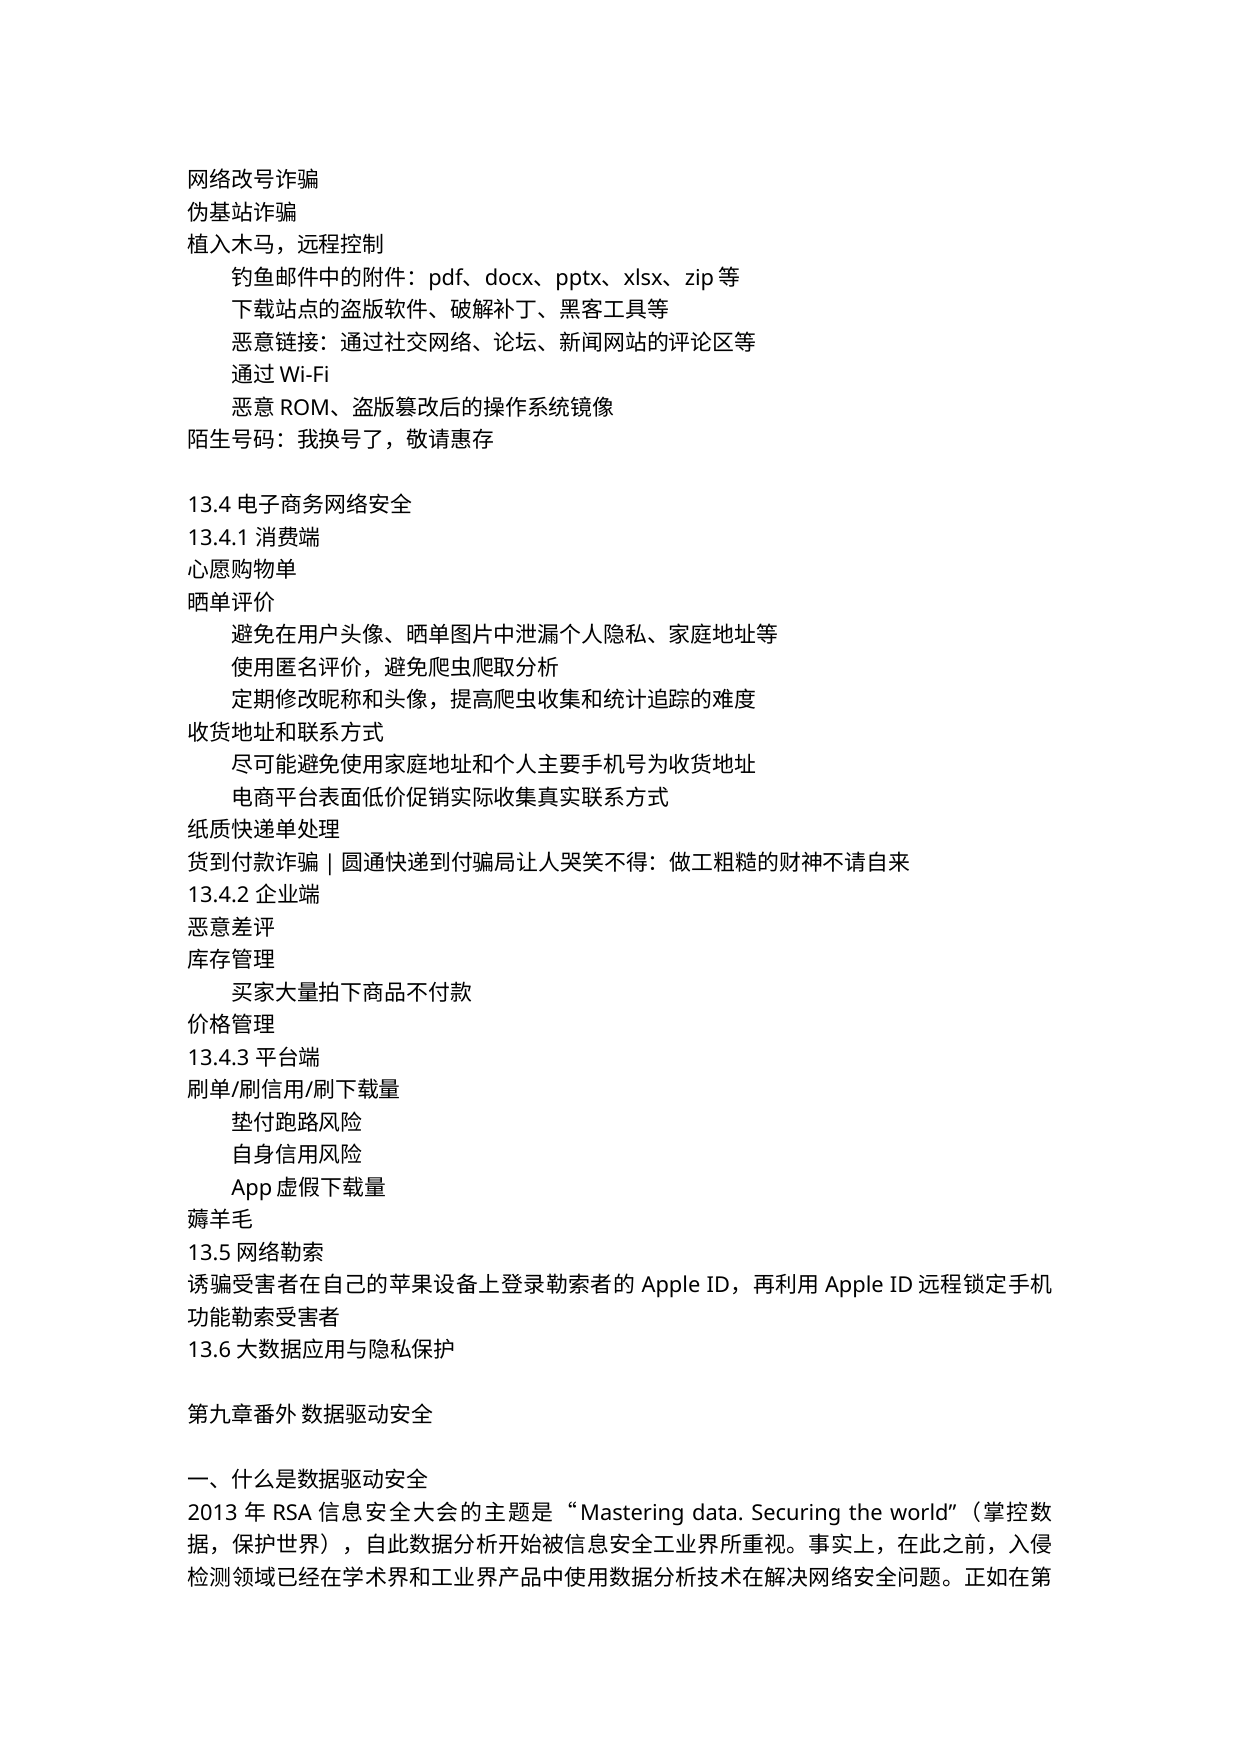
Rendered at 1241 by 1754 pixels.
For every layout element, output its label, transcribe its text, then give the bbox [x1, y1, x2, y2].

list App虚假下载量 [187, 1169, 1053, 1202]
list 陌生号码：我换号了，敬请惠存 [187, 422, 1053, 454]
list 恶意ROM、盗版篡改后的操作系统镜像 [187, 389, 1053, 422]
list 13.4.2 企业端 [187, 877, 1053, 909]
list 避免在用户头像、晒单图片中泄漏个人隐私、家庭地址等 [187, 617, 1053, 649]
list 买家大量拍下商品不付款 [187, 974, 1053, 1007]
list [187, 1494, 1053, 1592]
list 网络改号诈骗 [187, 162, 1053, 194]
list 定期修改昵称和头像，提高爬虫收集和统计追踪的难度 [187, 682, 1053, 714]
list 晒单评价 [187, 584, 1053, 617]
list 钓鱼邮件中的附件：pdf、docx、pptx、xlsx、zip等 [187, 259, 1053, 292]
list 恶意链接：通过社交网络、论坛、新闻网站的评论区等 [187, 324, 1053, 357]
list 价格管理 [187, 1007, 1053, 1039]
list 伪基站诈骗 [187, 194, 1053, 227]
list 通过Wi-Fi [187, 357, 1053, 389]
list 纸质快递单处理 [187, 812, 1053, 844]
list 库存管理 [187, 942, 1053, 974]
list 心愿购物单 [187, 552, 1053, 584]
list 自身信用风险 [187, 1137, 1053, 1169]
list 13.5 网络勒索 [187, 1234, 1053, 1267]
list 13.4 电子商务网络安全 [187, 487, 1053, 519]
list 13.4.3 平台端 [187, 1039, 1053, 1072]
list 薅羊毛 [187, 1202, 1053, 1234]
list 13.4.1 消费端 [187, 519, 1053, 552]
list 尽可能避免使用家庭地址和个人主要手机号为收货地址 [187, 747, 1053, 779]
list 诱骗受害者在自己的苹果设备上登录勒索者的Apple ID，再利用Apple ID远程锁定手机功能勒索受害者 [187, 1267, 1053, 1332]
list 第九章番外 数据驱动安全 [187, 1397, 1053, 1429]
list 植入木马，远程控制 [187, 227, 1053, 259]
list 使用匿名评价，避免爬虫爬取分析 [187, 649, 1053, 682]
list 一、什么是数据驱动安全 [187, 1462, 1053, 1494]
list 刷单/刷信用/刷下载量 [187, 1072, 1053, 1104]
list 电商平台表面低价促销实际收集真实联系方式 [187, 779, 1053, 812]
list 下载站点的盗版软件、破解补丁、黑客工具等 [187, 292, 1053, 324]
list 垫付跑路风险 [187, 1104, 1053, 1137]
list 货到付款诈骗 | 圆通快递到付骗局让人哭笑不得：做工粗糙的财神不请自来 [187, 844, 1053, 877]
list 13.6 大数据应用与隐私保护 [187, 1332, 1053, 1364]
list 恶意差评 [187, 909, 1053, 942]
list 收货地址和联系方式 [187, 714, 1053, 747]
